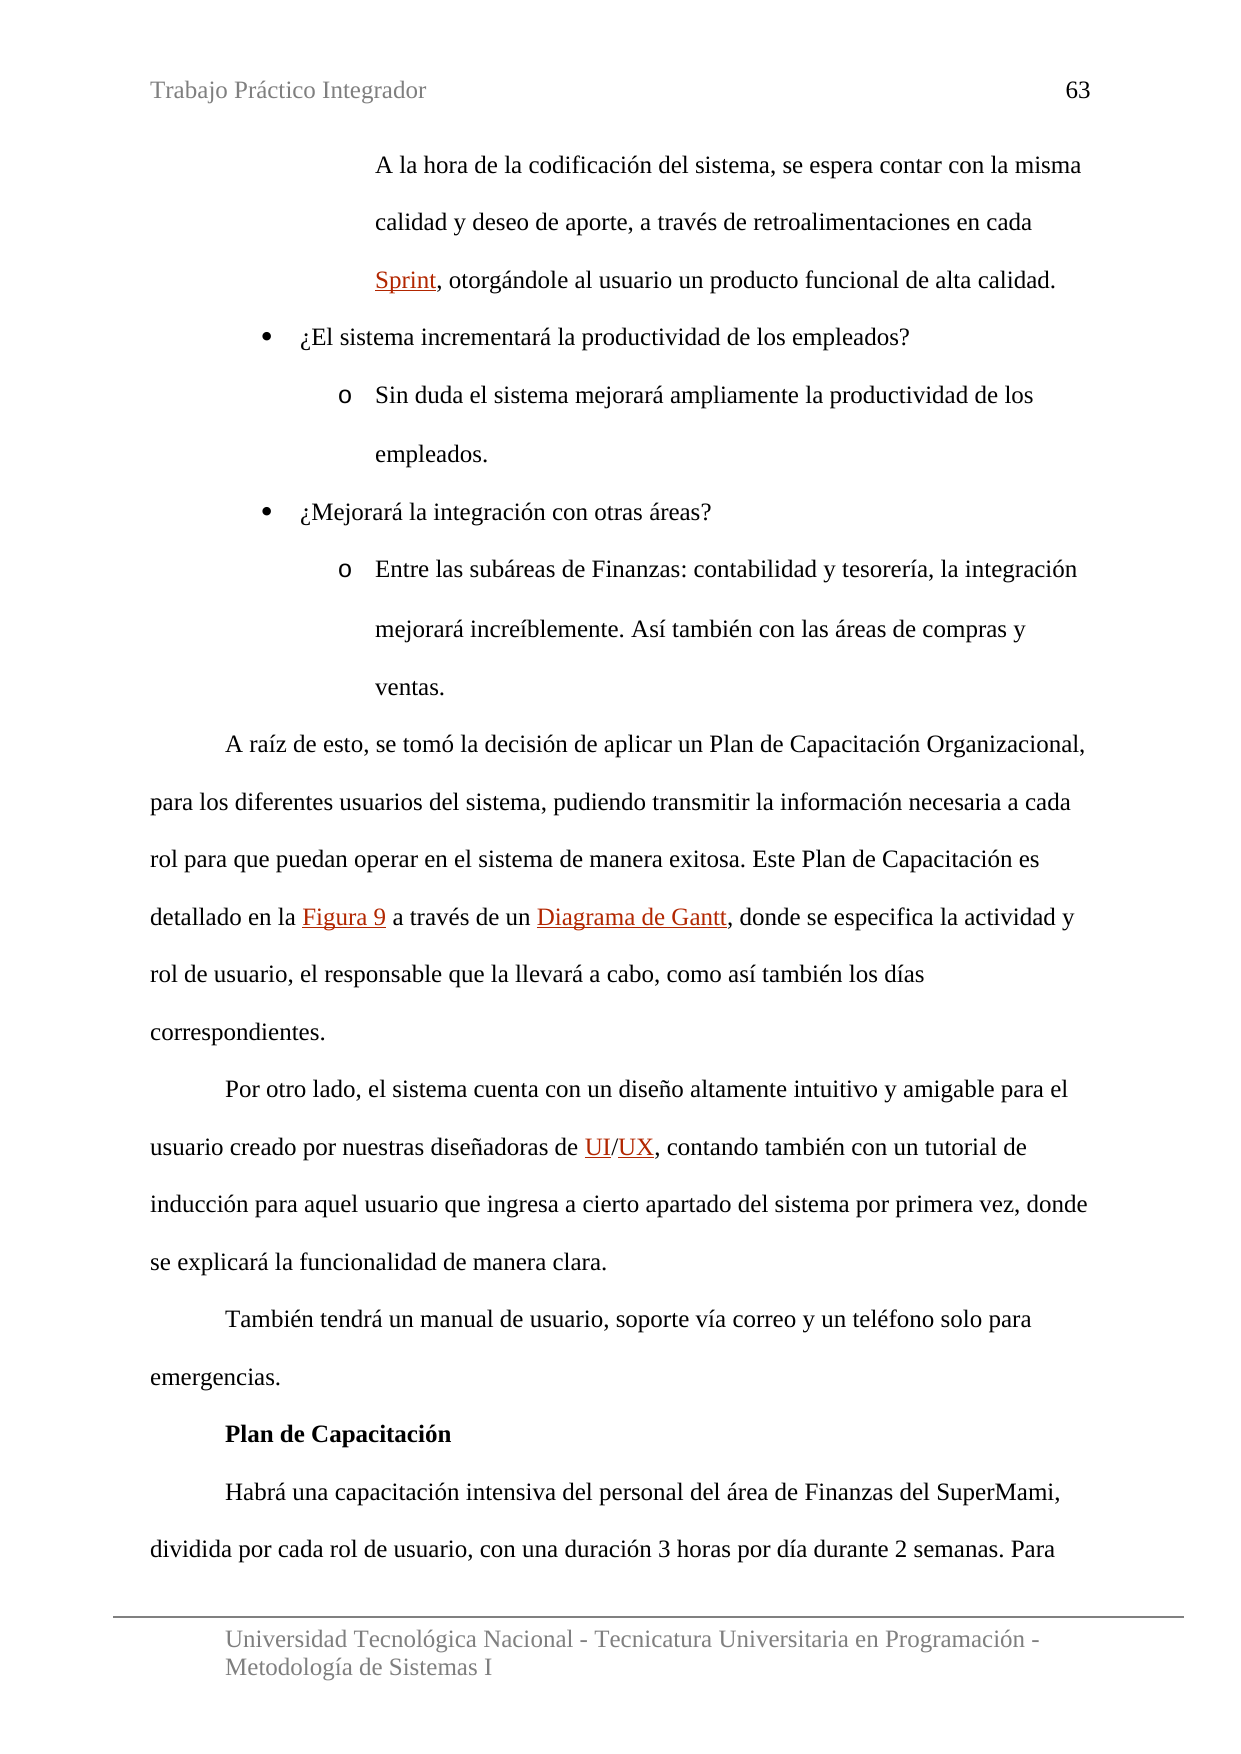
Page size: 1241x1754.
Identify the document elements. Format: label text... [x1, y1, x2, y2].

list ¿El sistema incrementará la productividad de los empleados? [262, 322, 1090, 351]
list Entre las subáreas de Finanzas: contabilidad y tesorería, la integración mejorará increíblemente. Así también con las áreas de compras y ventas. [337, 554, 1090, 700]
text También tendrá un manual de usuario, soporte vía correo y un teléfono solo para emergencias. [150, 1304, 1090, 1390]
text Por otro lado, el sistema cuenta con un diseño altamente intuitivo y amigable para el usuario creado por nuestras diseñadoras de UI/UX, contando también con un tutorial de inducción para aquel usuario que ingresa a cierto apartado del sistema por primera vez, donde se explicará la funcionalidad de manera clara. [150, 1074, 1090, 1275]
subtitle Plan de Capacitación [150, 1419, 1090, 1448]
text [150, 1477, 1090, 1563]
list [337, 150, 1090, 294]
text A raíz de esto, se tomó la decisión de aplicar un Plan de Capacitación Organizacional, para los diferentes usuarios del sistema, pudiendo transmitir la información necesaria a cada rol para que puedan operar en el sistema de manera exitosa. Este Plan de Capacitación es detallado en la Figura 9 a través de un Diagrama de Gantt, donde se especifica la actividad y rol de usuario, el responsable que la llevará a cabo, como así también los días correspondientes. [150, 729, 1090, 1045]
list Sin duda el sistema mejorará ampliamente la productividad de los empleados. [337, 380, 1090, 468]
list ¿Mejorará la integración con otras áreas? [262, 497, 1090, 526]
